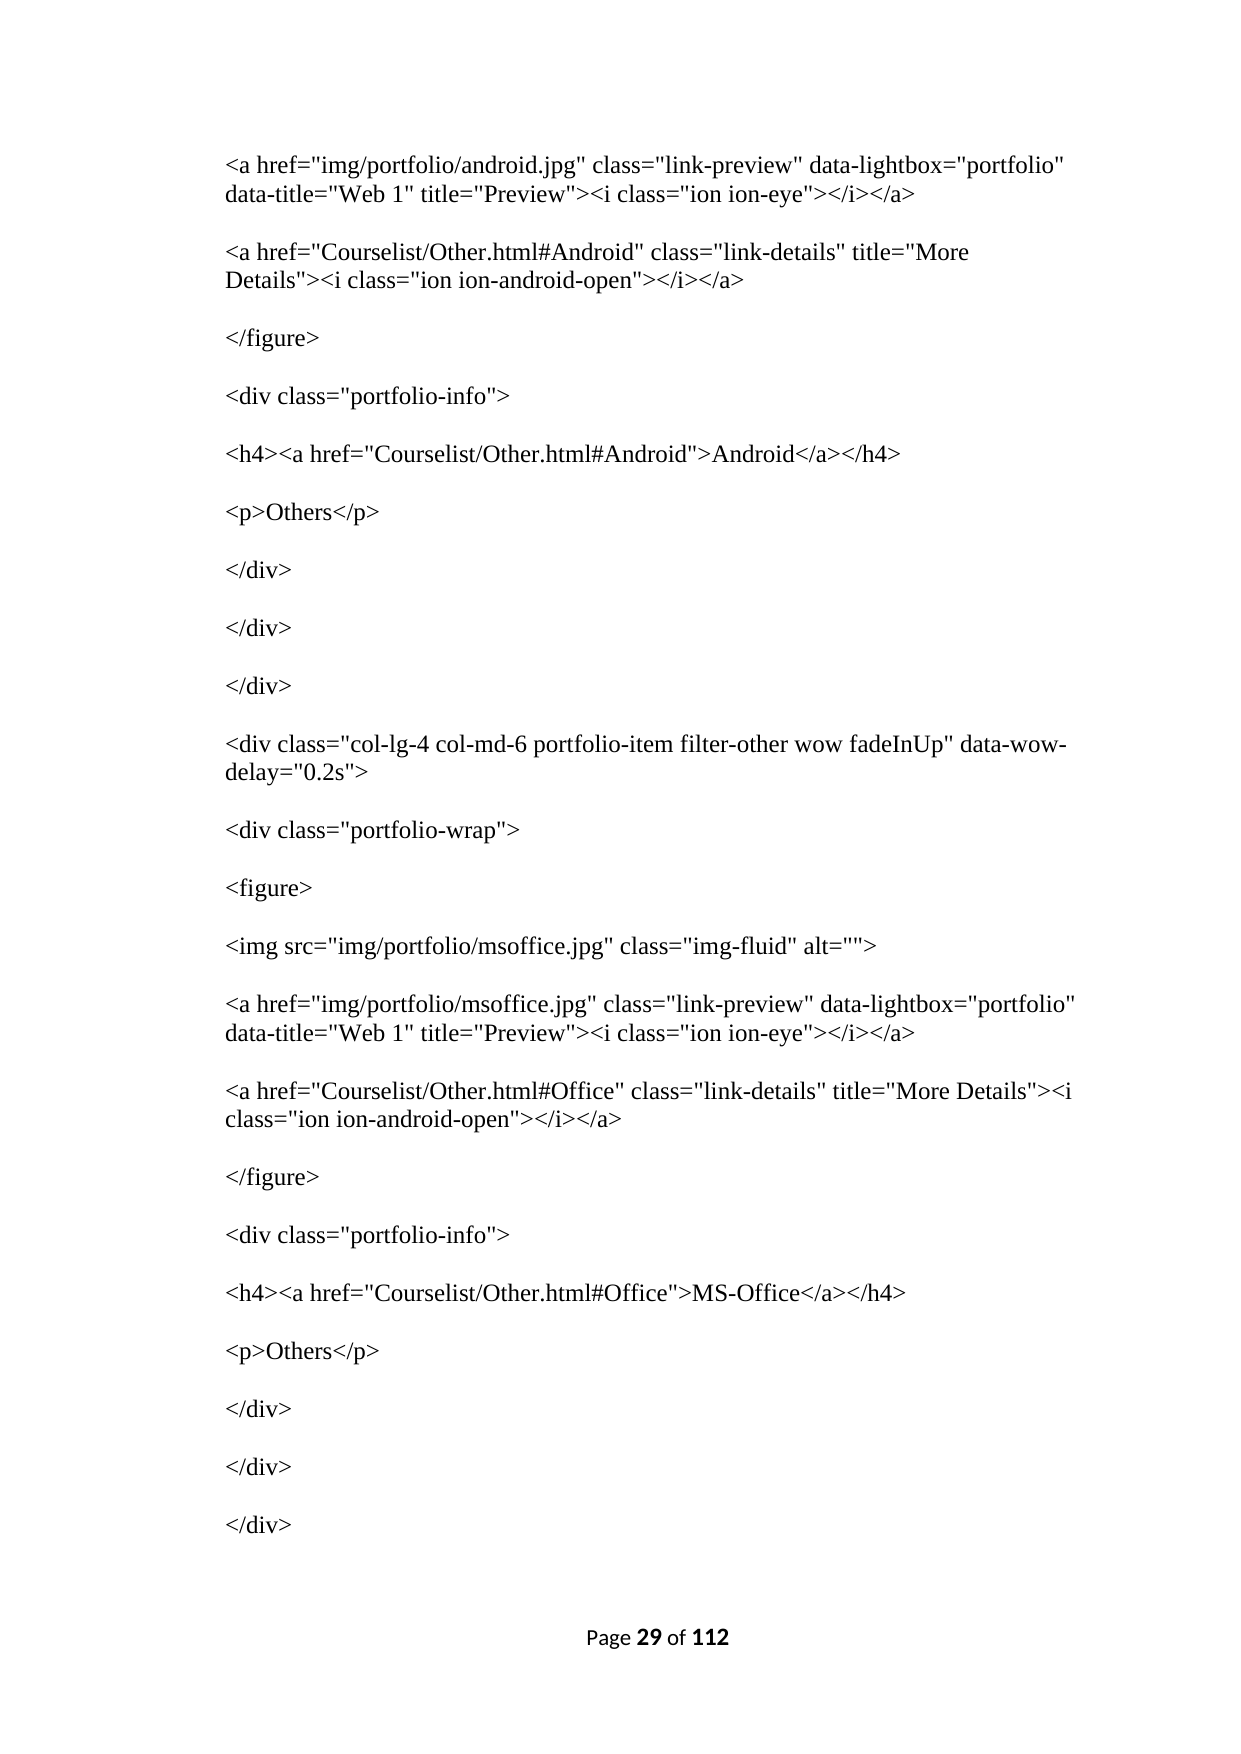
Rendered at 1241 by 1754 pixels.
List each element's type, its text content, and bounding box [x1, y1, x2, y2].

text </div> [225, 1510, 1090, 1539]
text <p>Others</p> [225, 497, 1090, 526]
text <div class="portfolio-wrap"> [225, 815, 1090, 844]
text <div class="portfolio-info"> [225, 381, 1090, 410]
text </div> [225, 555, 1090, 584]
text <div class="col-lg-4 col-md-6 portfolio-item filter-other wow fadeInUp" data-wow-delay="0.2s"> [225, 729, 1090, 786]
text <a href="Courselist/Other.html#Android" class="link-details" title="More Details"><i class="ion ion-android-open"></i></a> [225, 237, 1090, 294]
text <h4><a href="Courselist/Other.html#Android">Android</a></h4> [225, 439, 1090, 468]
text </div> [225, 671, 1090, 699]
text <div class="portfolio-info"> [225, 1220, 1090, 1249]
text </div> [225, 1394, 1090, 1423]
text <a href="img/portfolio/msoffice.jpg" class="link-preview" data-lightbox="portfolio" data-title="Web 1" title="Preview"><i class="ion ion-eye"></i></a> [225, 989, 1090, 1047]
text <img src="img/portfolio/msoffice.jpg" class="img-fluid" alt=""> [225, 931, 1090, 960]
text <a href="img/portfolio/android.jpg" class="link-preview" data-lightbox="portfolio" data-title="Web 1" title="Preview"><i class="ion ion-eye"></i></a> [225, 150, 1090, 207]
text </div> [225, 1452, 1090, 1481]
text </figure> [225, 323, 1090, 352]
text </figure> [225, 1162, 1090, 1191]
text <figure> [225, 873, 1090, 902]
text <h4><a href="Courselist/Other.html#Office">MS-Office</a></h4> [225, 1278, 1090, 1307]
text <p>Others</p> [225, 1336, 1090, 1365]
text <a href="Courselist/Other.html#Office" class="link-details" title="More Details"><i class="ion ion-android-open"></i></a> [225, 1076, 1090, 1133]
text </div> [225, 613, 1090, 642]
